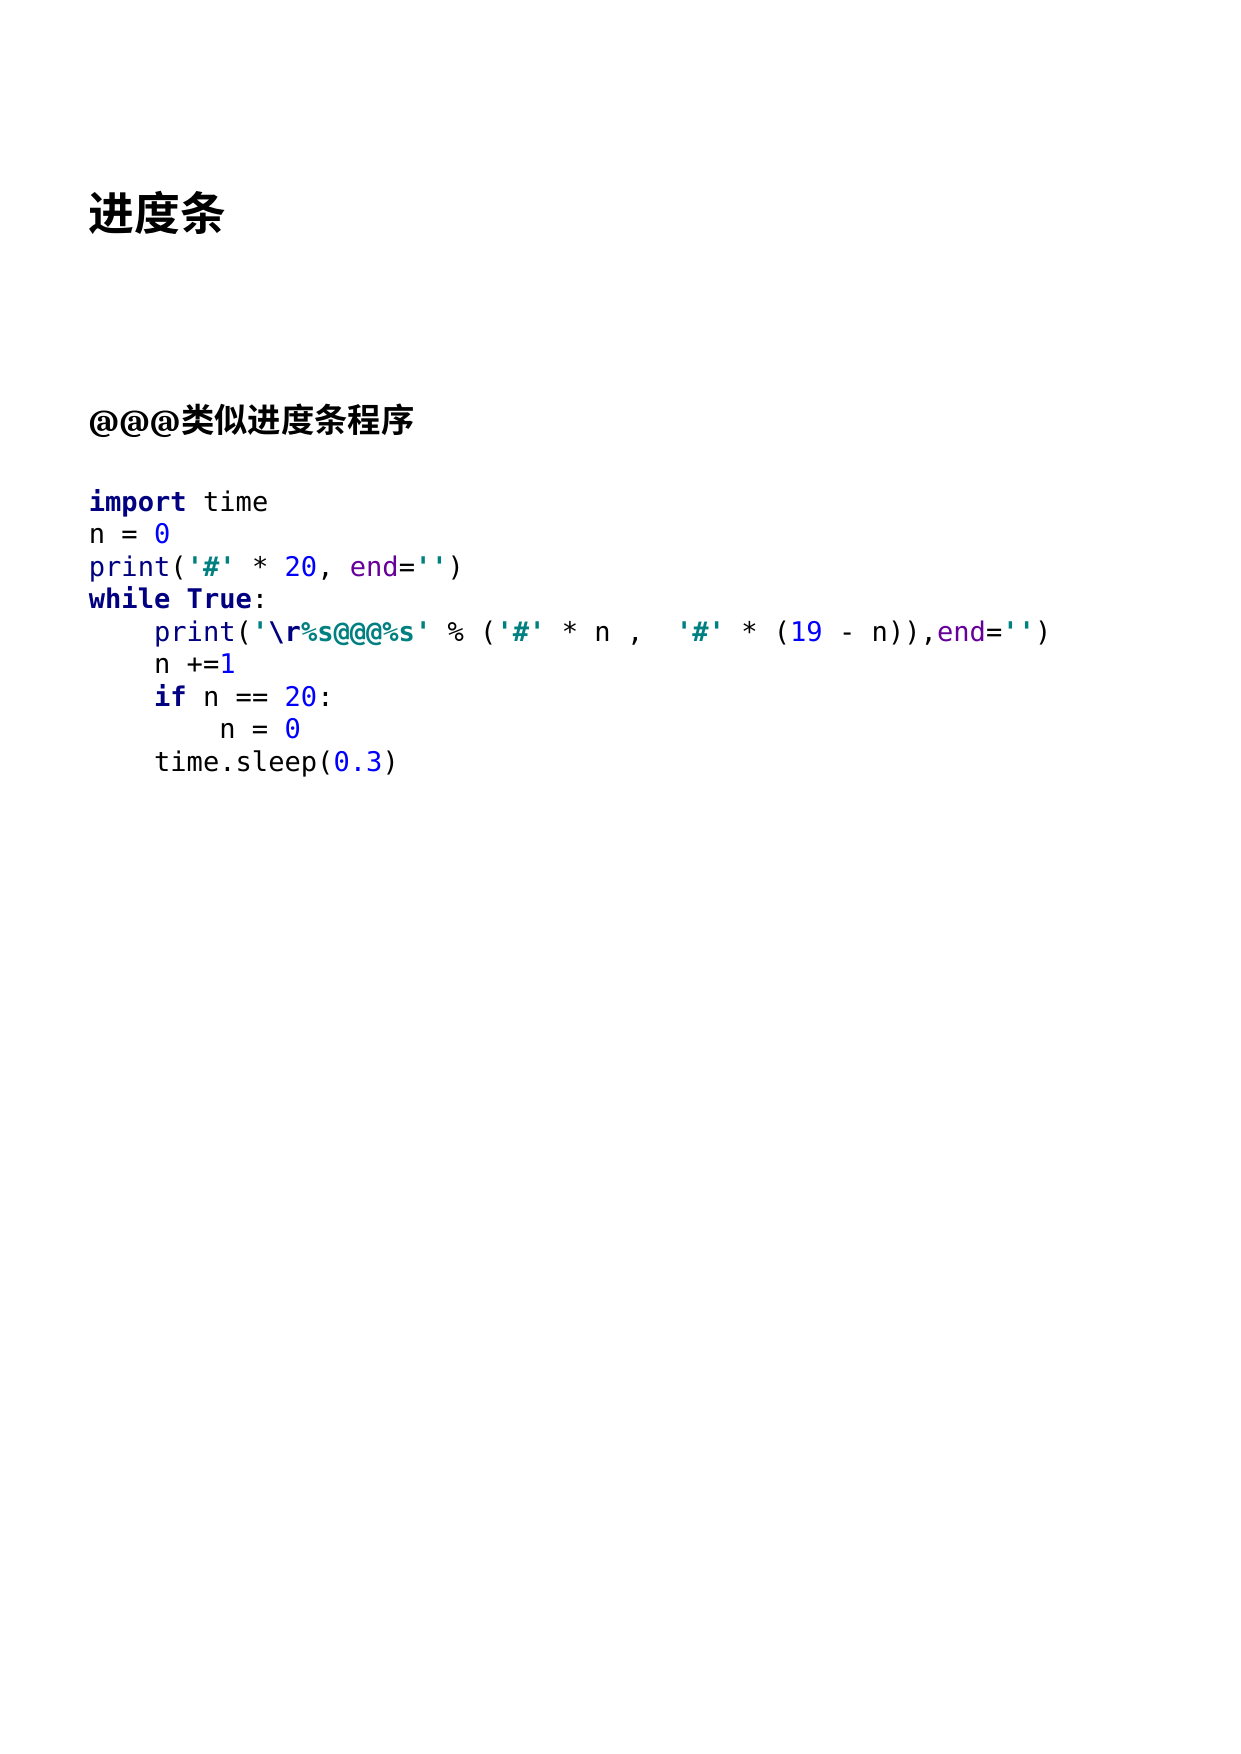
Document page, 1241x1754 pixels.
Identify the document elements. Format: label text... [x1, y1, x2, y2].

subtitle @@@类似进度条程序 [89, 386, 1152, 451]
subtitle 进度条 [89, 162, 1152, 259]
text import time n = 0 print('#' * 20, end='') while True: print('\r%s@@@%s' % ('#' * n , '#' * (19 - n)),end='') n +=1 if n == 20: n = 0 time.sleep(0.3) [89, 486, 1152, 778]
